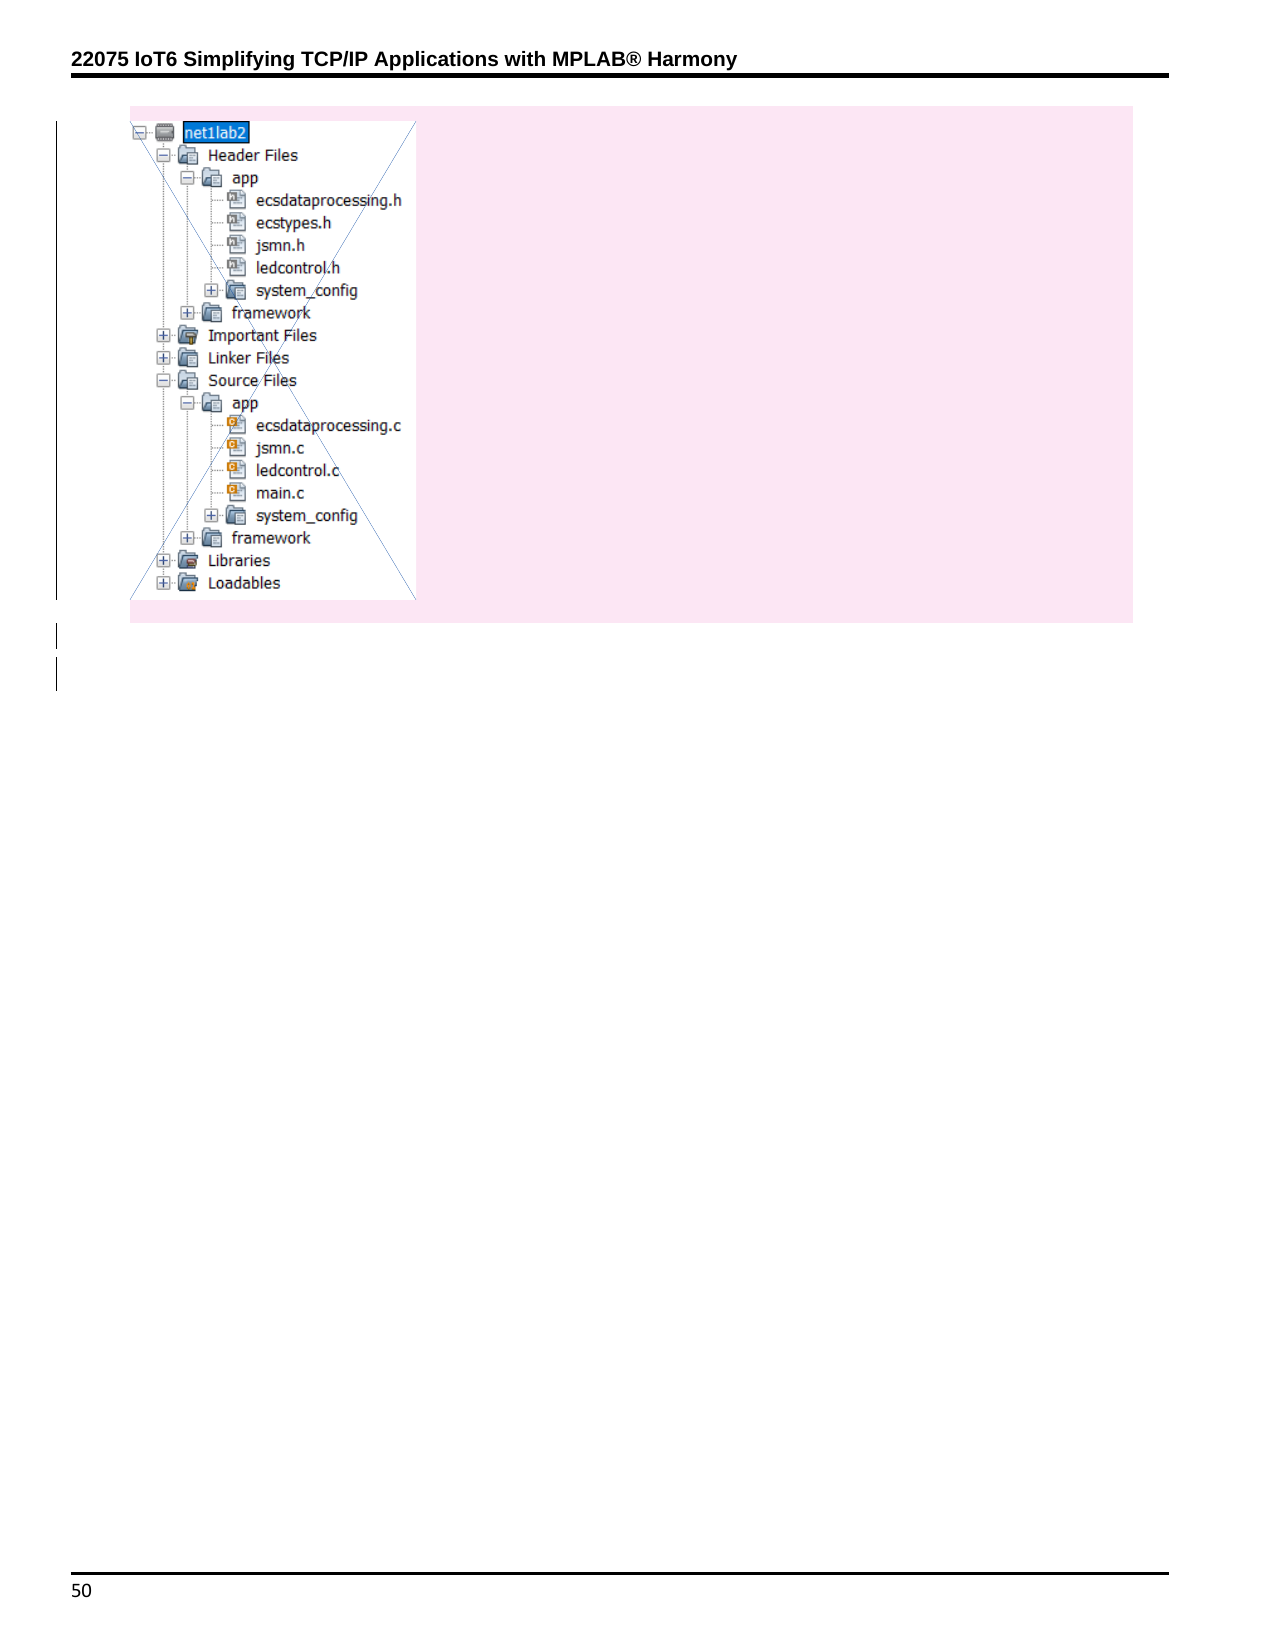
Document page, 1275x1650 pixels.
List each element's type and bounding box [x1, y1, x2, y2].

picture [129, 122, 272, 599]
picture [131, 363, 415, 600]
picture [274, 122, 417, 599]
picture [131, 121, 415, 358]
